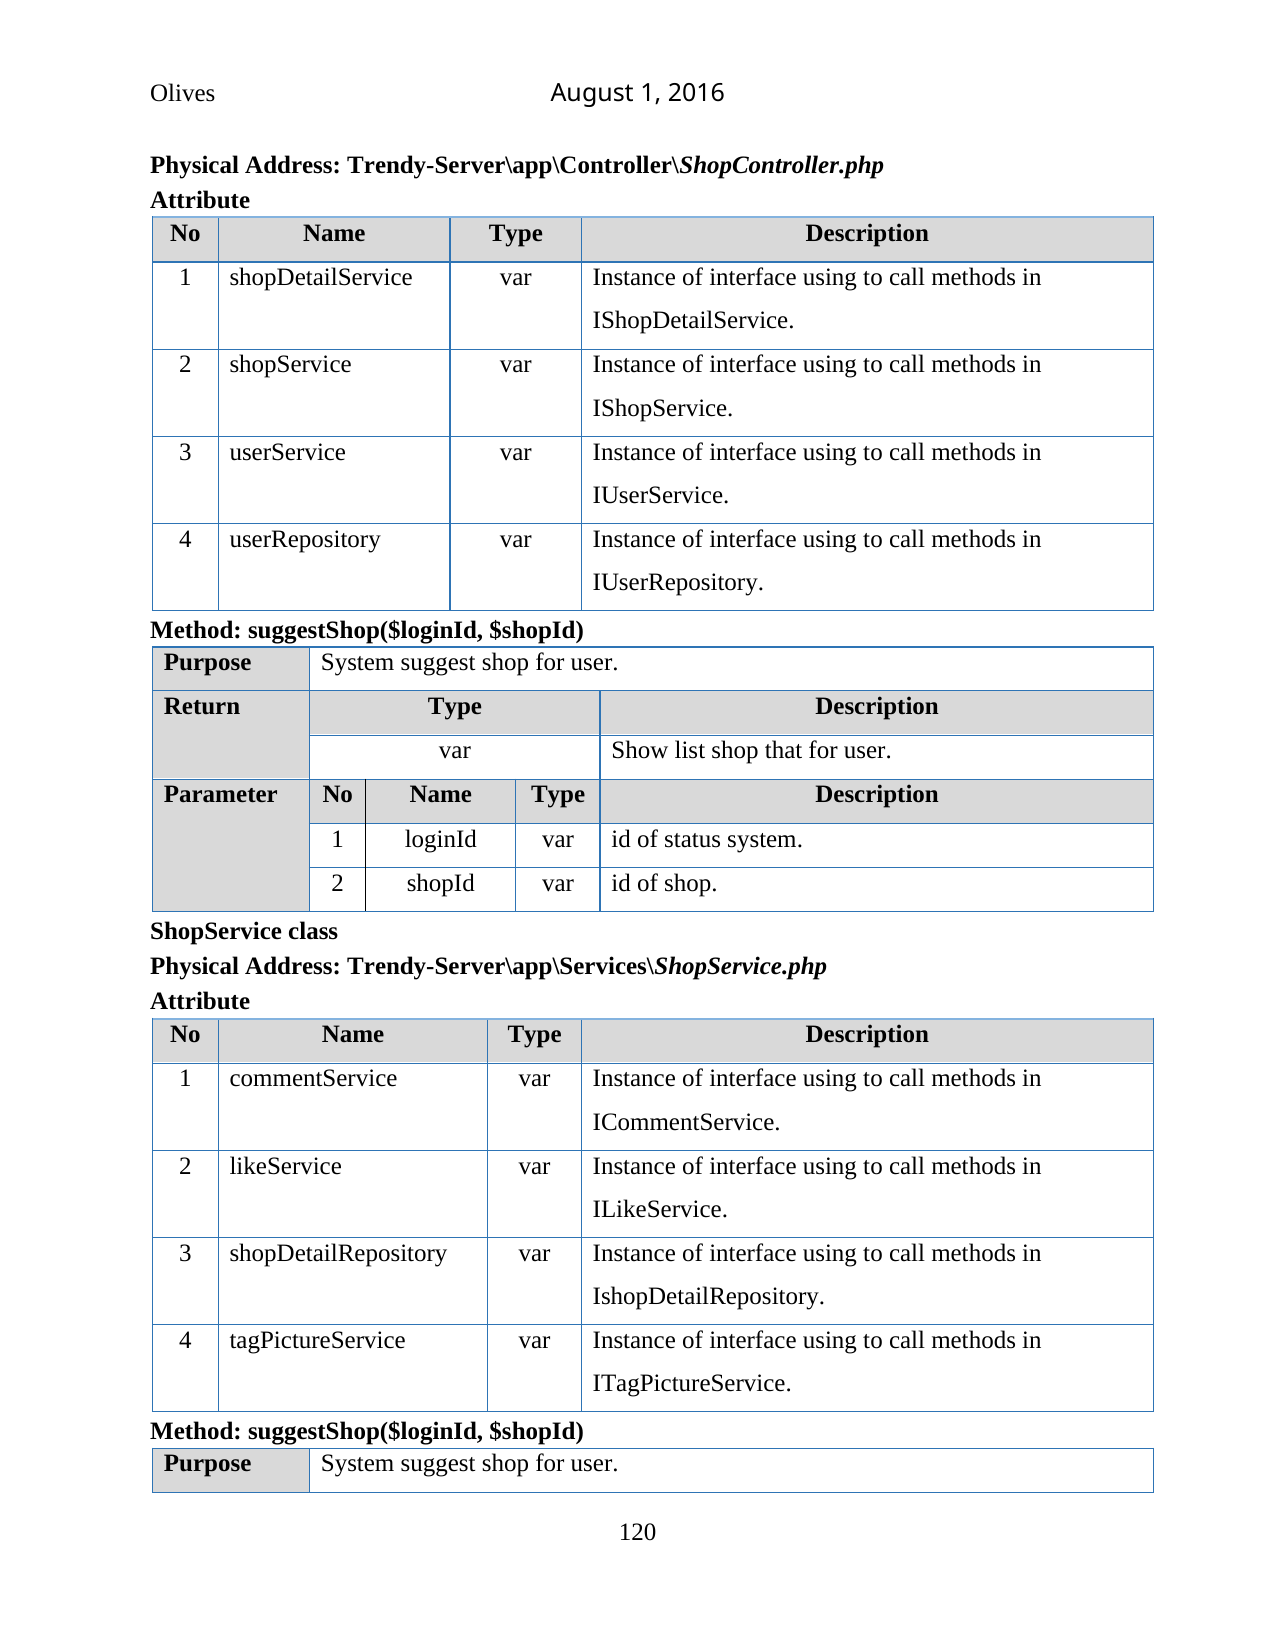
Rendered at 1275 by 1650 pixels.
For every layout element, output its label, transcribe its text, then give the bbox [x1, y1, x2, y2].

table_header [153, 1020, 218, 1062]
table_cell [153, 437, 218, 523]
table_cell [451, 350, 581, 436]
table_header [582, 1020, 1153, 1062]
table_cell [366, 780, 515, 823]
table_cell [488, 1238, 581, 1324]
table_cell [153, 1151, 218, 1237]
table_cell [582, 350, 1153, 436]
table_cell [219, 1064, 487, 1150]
subtitle Physical Address: Trendy-Server\app\Controller\ShopController.php [150, 150, 1125, 179]
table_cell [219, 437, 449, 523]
subtitle Attribute [150, 185, 1125, 214]
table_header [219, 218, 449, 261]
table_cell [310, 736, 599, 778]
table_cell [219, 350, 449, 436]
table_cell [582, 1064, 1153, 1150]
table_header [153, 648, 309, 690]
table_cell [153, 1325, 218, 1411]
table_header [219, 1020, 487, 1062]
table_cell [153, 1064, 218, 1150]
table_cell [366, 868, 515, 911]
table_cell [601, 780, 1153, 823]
subtitle Method: suggestShop($loginId, $shopId) [150, 1416, 1125, 1445]
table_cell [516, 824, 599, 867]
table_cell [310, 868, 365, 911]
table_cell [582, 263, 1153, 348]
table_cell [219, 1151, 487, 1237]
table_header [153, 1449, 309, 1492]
subtitle Method: suggestShop($loginId, $shopId) [150, 615, 1125, 644]
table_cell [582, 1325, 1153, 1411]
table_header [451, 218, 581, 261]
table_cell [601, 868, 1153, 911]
subtitle ShopService class [150, 916, 1125, 945]
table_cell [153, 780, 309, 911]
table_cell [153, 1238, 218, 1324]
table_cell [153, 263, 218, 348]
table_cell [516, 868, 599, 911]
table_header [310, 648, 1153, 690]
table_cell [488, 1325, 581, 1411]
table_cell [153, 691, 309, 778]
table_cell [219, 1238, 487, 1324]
subtitle Physical Address: Trendy-Server\app\Services\ShopService.php [150, 951, 1125, 980]
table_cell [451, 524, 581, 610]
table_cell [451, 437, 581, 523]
subtitle Attribute [150, 986, 1125, 1015]
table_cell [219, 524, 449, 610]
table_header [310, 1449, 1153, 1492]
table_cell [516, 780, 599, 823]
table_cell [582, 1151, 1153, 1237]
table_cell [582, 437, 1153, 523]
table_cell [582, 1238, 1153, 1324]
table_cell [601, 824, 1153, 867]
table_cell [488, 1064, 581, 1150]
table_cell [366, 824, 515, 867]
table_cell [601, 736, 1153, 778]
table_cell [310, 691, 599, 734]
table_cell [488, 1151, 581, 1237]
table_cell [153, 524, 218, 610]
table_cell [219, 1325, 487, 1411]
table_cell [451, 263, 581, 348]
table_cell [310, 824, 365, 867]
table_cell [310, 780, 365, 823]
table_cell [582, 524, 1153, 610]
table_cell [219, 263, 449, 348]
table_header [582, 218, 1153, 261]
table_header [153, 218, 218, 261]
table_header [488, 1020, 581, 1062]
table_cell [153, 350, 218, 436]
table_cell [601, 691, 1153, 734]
